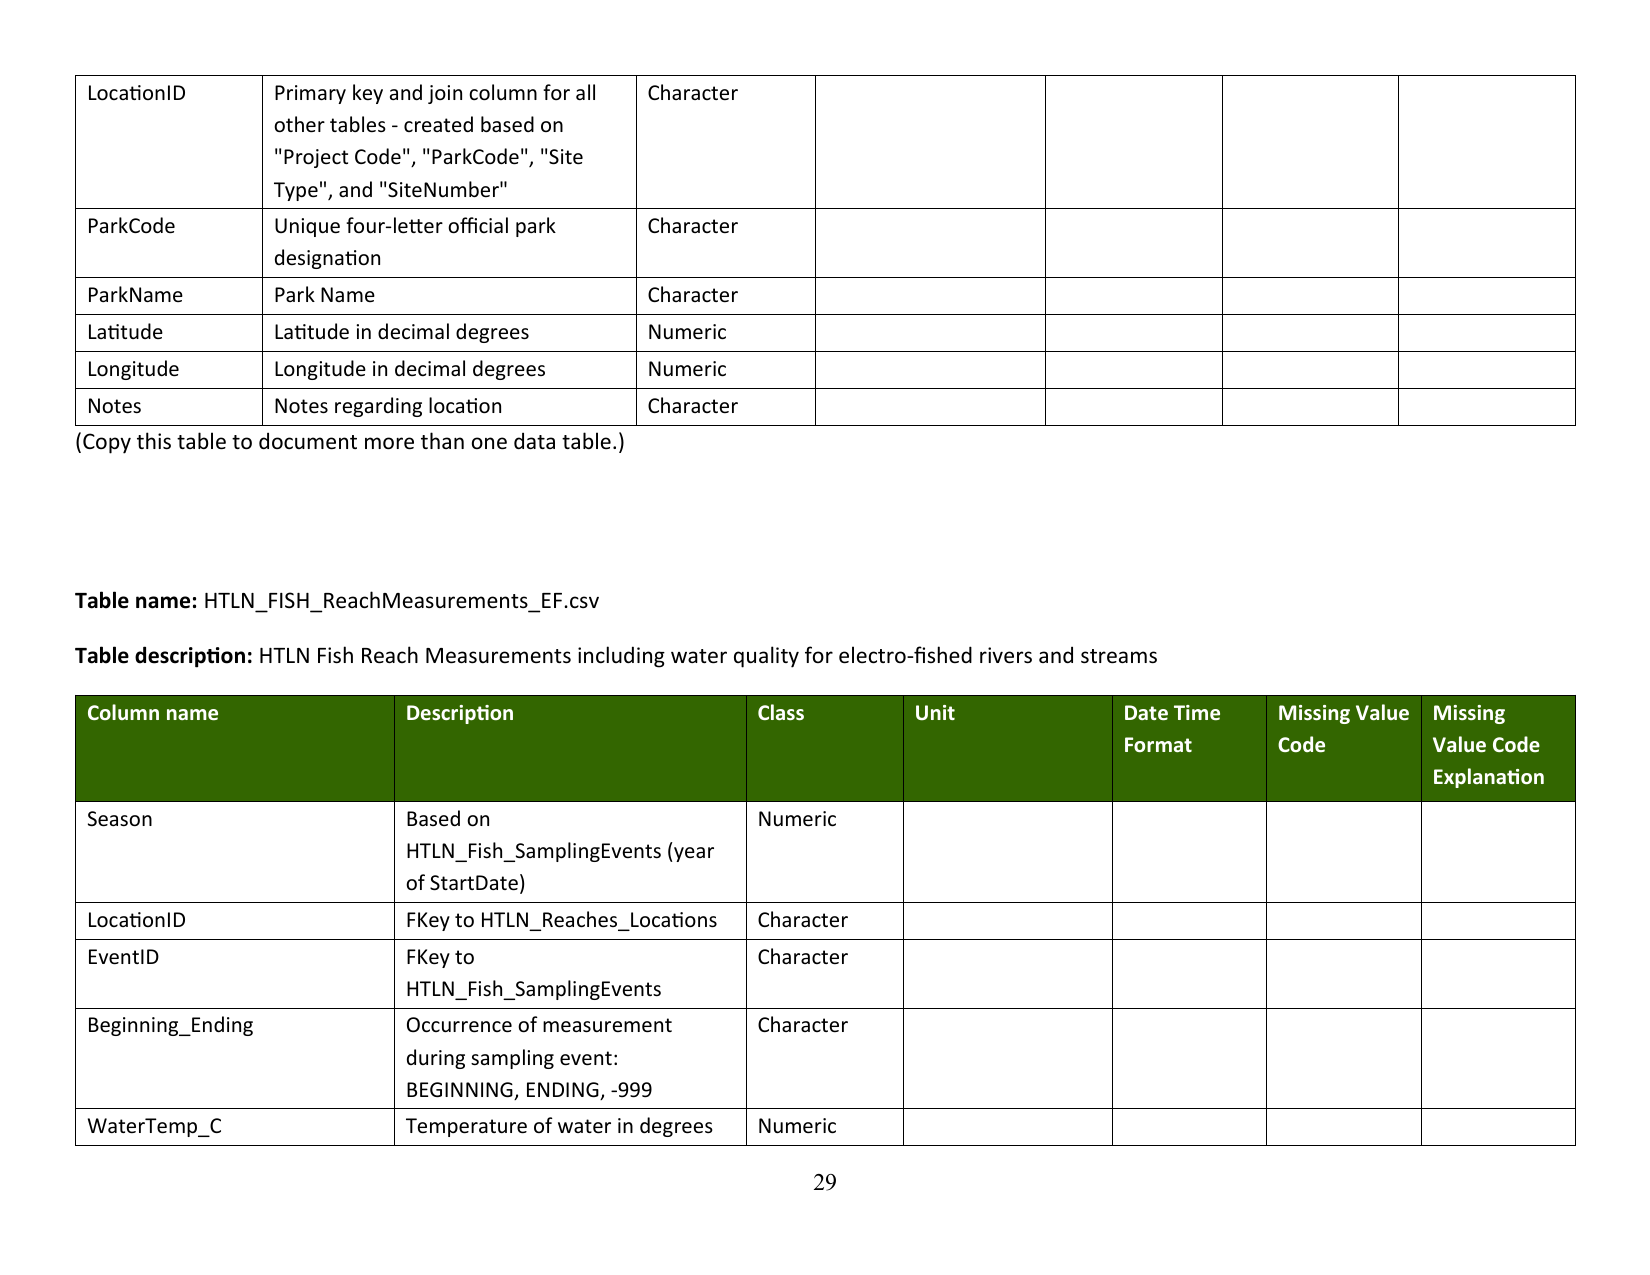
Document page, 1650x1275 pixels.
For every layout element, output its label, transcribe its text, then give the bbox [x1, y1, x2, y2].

table_header Date Time Format [1113, 696, 1266, 801]
table_cell WaterTemp_C [76, 1109, 394, 1145]
table_cell [1422, 802, 1575, 902]
table_cell Numeric [747, 802, 903, 902]
table_cell [816, 76, 1045, 208]
table_cell [1223, 352, 1398, 388]
table_cell [904, 940, 1112, 1007]
table_cell [1113, 940, 1266, 1007]
table_cell Numeric [637, 315, 815, 351]
table_header Column name [76, 696, 394, 801]
table_cell [1399, 278, 1575, 314]
table_cell [1113, 802, 1266, 902]
table_cell Notes [76, 389, 262, 425]
text (Copy this table to document more than one data table.) [75, 426, 1575, 455]
table_cell FKey to HTLN_Fish_SamplingEvents [395, 940, 746, 1007]
table_cell Numeric [747, 1109, 903, 1145]
table_cell EventID [76, 940, 394, 1007]
table_cell Character [637, 389, 815, 425]
table_cell [1046, 315, 1222, 351]
table_cell Based on HTLN_Fish_SamplingEvents (year of StartDate) [395, 802, 746, 902]
table_cell Character [747, 903, 903, 939]
table_cell [1399, 389, 1575, 425]
text Table description: HTLN Fish Reach Measurements including water quality for electro-fished rivers and streams [75, 640, 1575, 669]
table_cell [1223, 389, 1398, 425]
table_cell [1399, 352, 1575, 388]
table_cell ParkName [76, 278, 262, 314]
table_cell [1267, 1009, 1421, 1108]
table_cell [1422, 940, 1575, 1007]
table_cell [816, 389, 1045, 425]
table_header Missing Value Code Explanation [1422, 696, 1575, 801]
table_cell [1399, 76, 1575, 208]
table_cell [1422, 903, 1575, 939]
table_header Class [747, 696, 903, 801]
table_cell Latitude in decimal degrees [263, 315, 636, 351]
table_cell [816, 278, 1045, 314]
table_cell [1223, 315, 1398, 351]
table_cell Numeric [637, 352, 815, 388]
table_cell ParkCode [76, 209, 262, 277]
table_cell Character [637, 209, 815, 277]
table_cell [1267, 940, 1421, 1007]
table_cell Primary key and join column for all other tables - created based on "Project Code", "ParkCode", "Site Type", and "SiteNumber" [263, 76, 636, 208]
table_cell Latitude [76, 315, 262, 351]
table_cell Longitude [76, 352, 262, 388]
table_cell [1422, 1109, 1575, 1145]
table_cell [1223, 278, 1398, 314]
table_header Unit [904, 696, 1112, 801]
table_cell [1113, 1109, 1266, 1145]
table_cell [1267, 1109, 1421, 1145]
table_cell [816, 352, 1045, 388]
table_cell [904, 1009, 1112, 1108]
table_cell Season [76, 802, 394, 902]
table_cell Character [637, 278, 815, 314]
table_cell [1046, 278, 1222, 314]
table_cell [816, 209, 1045, 277]
table_cell [1422, 1009, 1575, 1108]
table_cell Character [637, 76, 815, 208]
table_cell Unique four-letter official park designation [263, 209, 636, 277]
table_cell [816, 315, 1045, 351]
table_cell [1113, 903, 1266, 939]
table_cell Character [747, 940, 903, 1007]
table_cell [904, 802, 1112, 902]
table_cell [1267, 903, 1421, 939]
table_cell Longitude in decimal degrees [263, 352, 636, 388]
table_header Missing Value Code [1267, 696, 1421, 801]
table_cell [1046, 352, 1222, 388]
table_cell [1223, 76, 1398, 208]
table_cell [1113, 1009, 1266, 1108]
table_cell Character [747, 1009, 903, 1108]
table_cell Park Name [263, 278, 636, 314]
table_header Description [395, 696, 746, 801]
table_cell Occurrence of measurement during sampling event: BEGINNING, ENDING, -999 [395, 1009, 746, 1108]
table_cell [904, 1109, 1112, 1145]
table_cell [1399, 209, 1575, 277]
table_cell [1399, 315, 1575, 351]
table_cell Beginning_Ending [76, 1009, 394, 1108]
table_cell [1267, 802, 1421, 902]
table_cell [1046, 209, 1222, 277]
table_cell LocationID [76, 76, 262, 208]
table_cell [395, 1109, 746, 1145]
table_cell Notes regarding location [263, 389, 636, 425]
table_cell [904, 903, 1112, 939]
table_cell [1223, 209, 1398, 277]
table_cell LocationID [76, 903, 394, 939]
text Table name: HTLN_FISH_ReachMeasurements_EF.csv [75, 586, 1575, 615]
table_cell [1046, 76, 1222, 208]
table_cell [1046, 389, 1222, 425]
table_cell FKey to HTLN_Reaches_Locations [395, 903, 746, 939]
